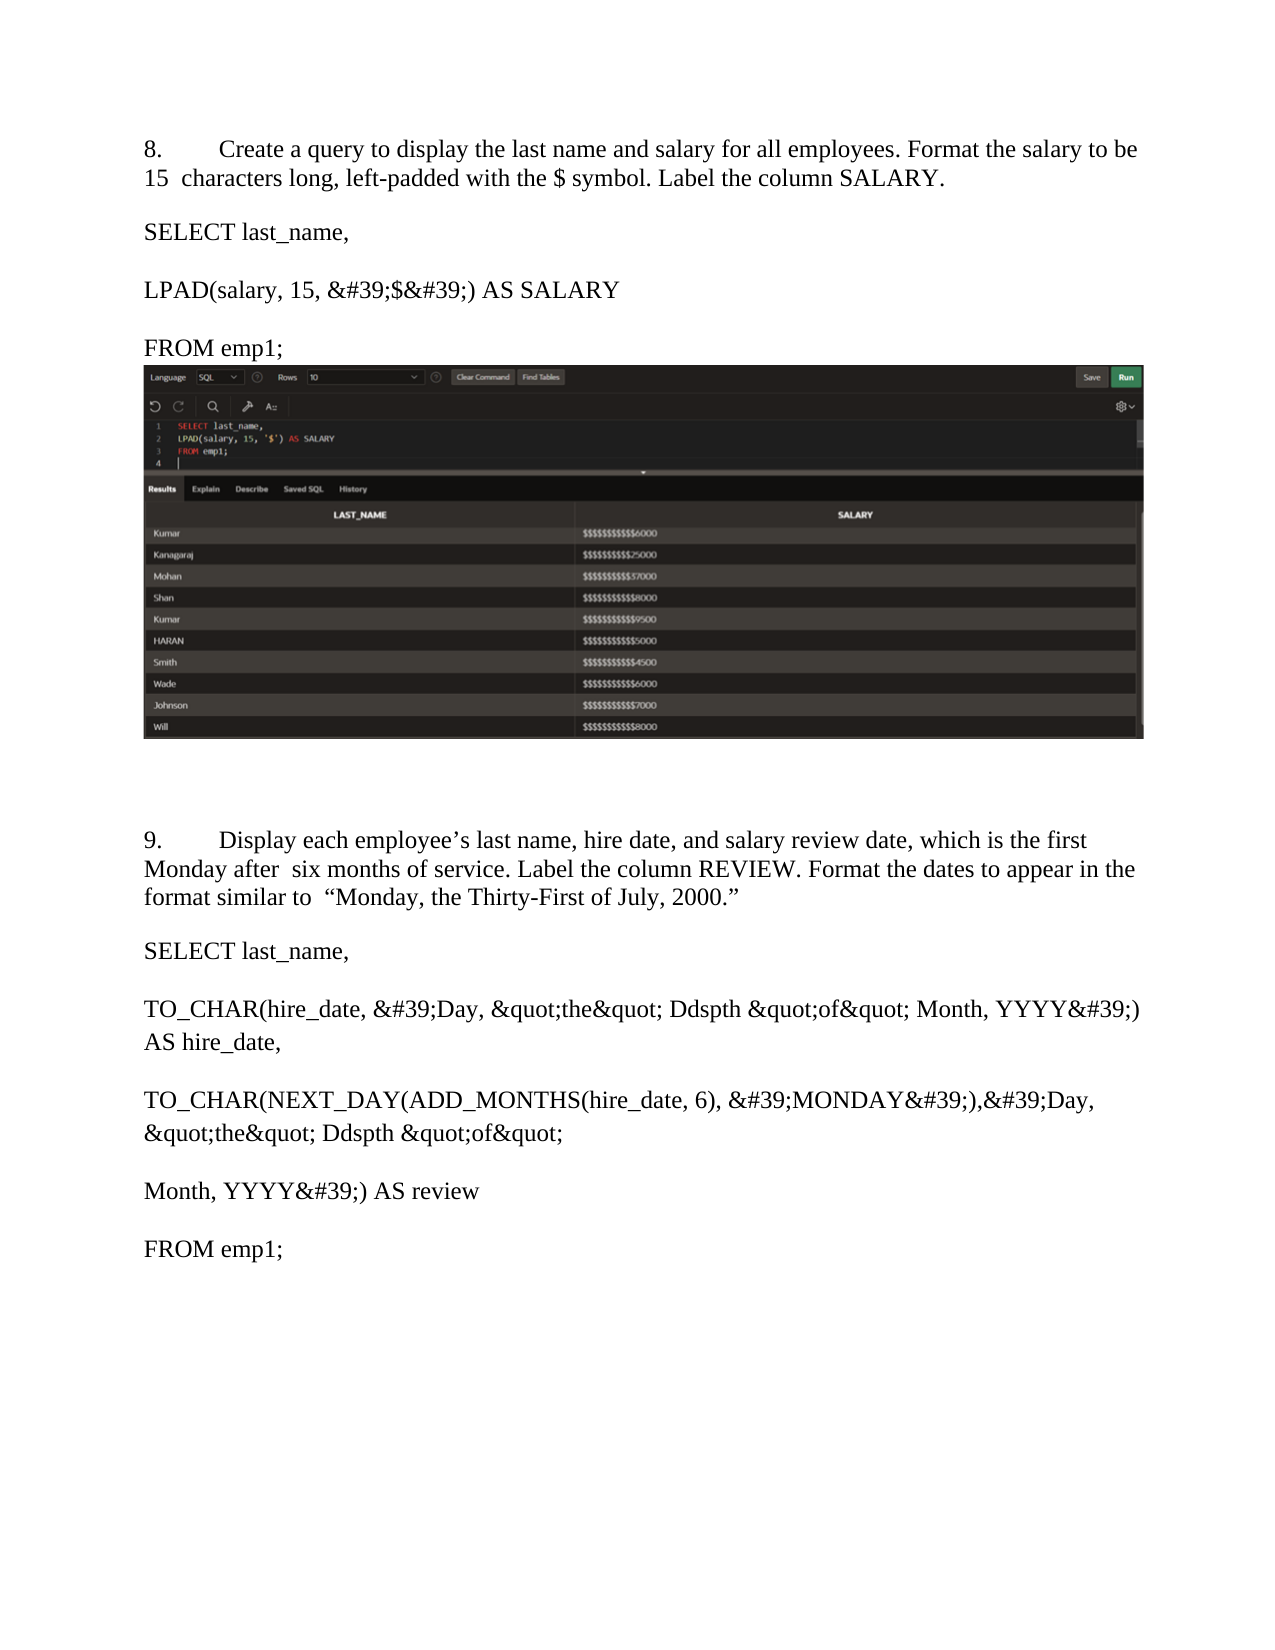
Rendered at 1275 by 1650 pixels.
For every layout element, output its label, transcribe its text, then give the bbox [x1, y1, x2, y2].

text FROM emp1; [144, 333, 1144, 361]
picture [143, 365, 1144, 739]
text TO_CHAR(hire_date, &#39;Day, &quot;the&quot; Ddspth &quot;of&quot; Month, YYYY&#39;) AS hire_date, [144, 994, 1144, 1056]
list Create a query to display the last name and salary for all employees. Format the salary to be 15 characters long, left-padded with the $ symbol. Label the column SALARY. [143, 134, 1144, 192]
text SELECT last_name, [144, 936, 1144, 965]
text FROM emp1; [144, 1234, 1144, 1263]
text Month, YYYY&#39;) AS review [144, 1176, 1144, 1205]
text TO_CHAR(NEXT_DAY(ADD_MONTHS(hire_date, 6), &#39;MONDAY&#39;),&#39;Day, &quot;the&quot; Ddspth &quot;of&quot; [144, 1085, 1144, 1147]
list Display each employee’s last name, hire date, and salary review date, which is the first Monday after six months of service. Label the column REVIEW. Format the dates to appear in the format similar to “Monday, the Thirty-First of July, 2000.” [143, 825, 1144, 911]
text SELECT last_name, [144, 217, 1144, 245]
text LPAD(salary, 15, &#39;$&#39;) AS SALARY [144, 275, 1144, 303]
